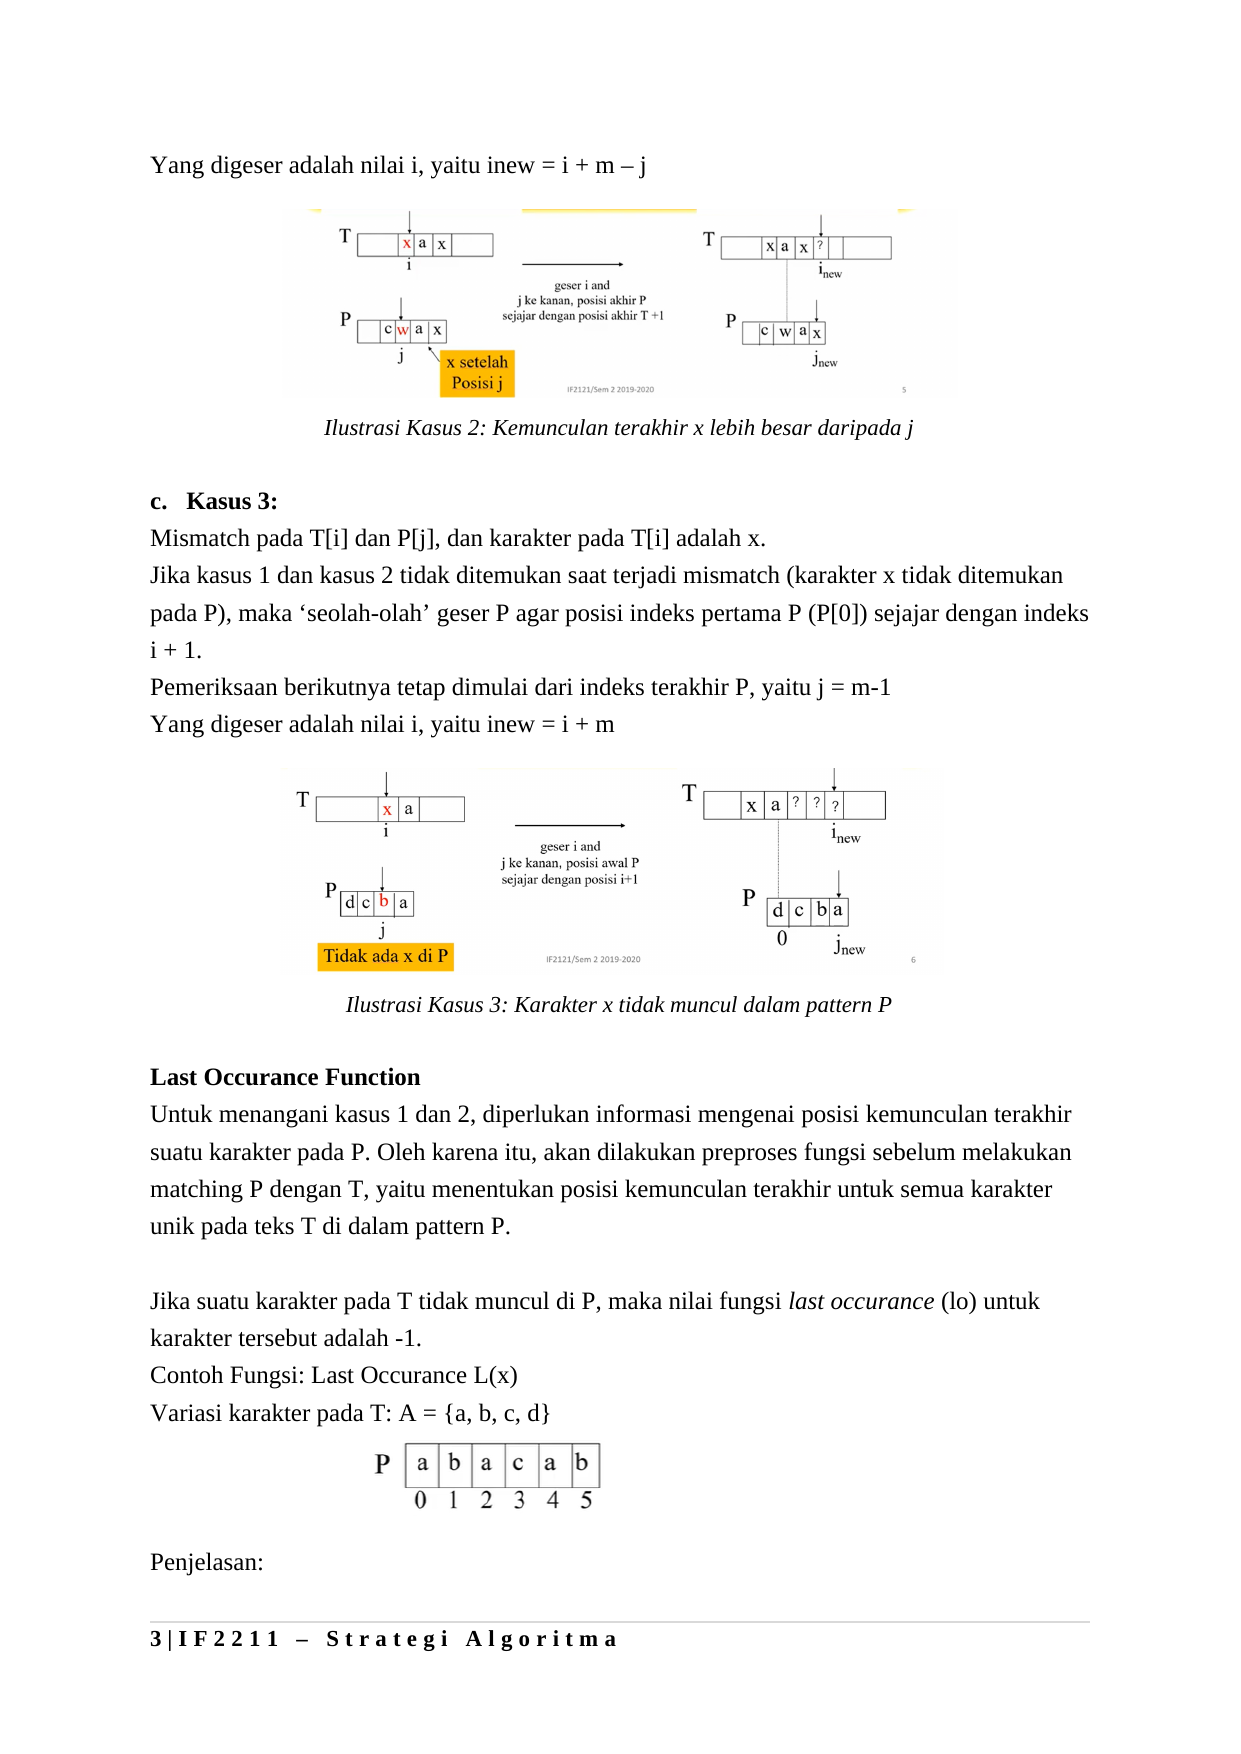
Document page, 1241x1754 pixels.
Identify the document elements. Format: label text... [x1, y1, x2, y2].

picture [280, 768, 944, 975]
text Pemeriksaan berikutnya tetap dimulai dari indeks terakhir P, yaitu j = m-1 [150, 672, 1090, 701]
text Untuk menangani kasus 1 dan 2, diperlukan informasi mengenai posisi kemunculan terakhir suatu karakter pada P. Oleh karena itu, akan dilakukan preproses fungsi sebelum melakukan matching P dengan T, yaitu menentukan posisi kemunculan terakhir untuk semua karakter unik pada teks T di dalam pattern P. [150, 1099, 1090, 1240]
text Jika kasus 1 dan kasus 2 tidak ditemukan saat terjadi mismatch (karakter x tidak ditemukan pada P), maka ‘seolah-olah’ geser P agar posisi indeks pertama P (P[0]) sejajar dengan indeks i + 1. [150, 560, 1090, 664]
text Yang digeser adalah nilai i, yaitu inew = i + m [150, 709, 1090, 738]
picture [369, 1435, 614, 1520]
picture [282, 209, 958, 398]
text c. Kasus 3: [150, 486, 1090, 514]
text Yang digeser adalah nilai i, yaitu inew = i + m – j [150, 150, 1090, 179]
text Variasi karakter pada T: A = {a, b, c, d} [150, 1398, 1090, 1427]
text Contoh Fungsi: Last Occurance L(x) [150, 1361, 1090, 1389]
text Penjelasan: [150, 1547, 1090, 1576]
text Jika suatu karakter pada T tidak muncul di P, maka nilai fungsi last occurance (lo) untuk karakter tersebut adalah -1. [150, 1286, 1090, 1352]
text Last Occurance Function [150, 1062, 1090, 1091]
text Mismatch pada T[i] dan P[j], dan karakter pada T[i] adalah x. [150, 523, 1090, 552]
